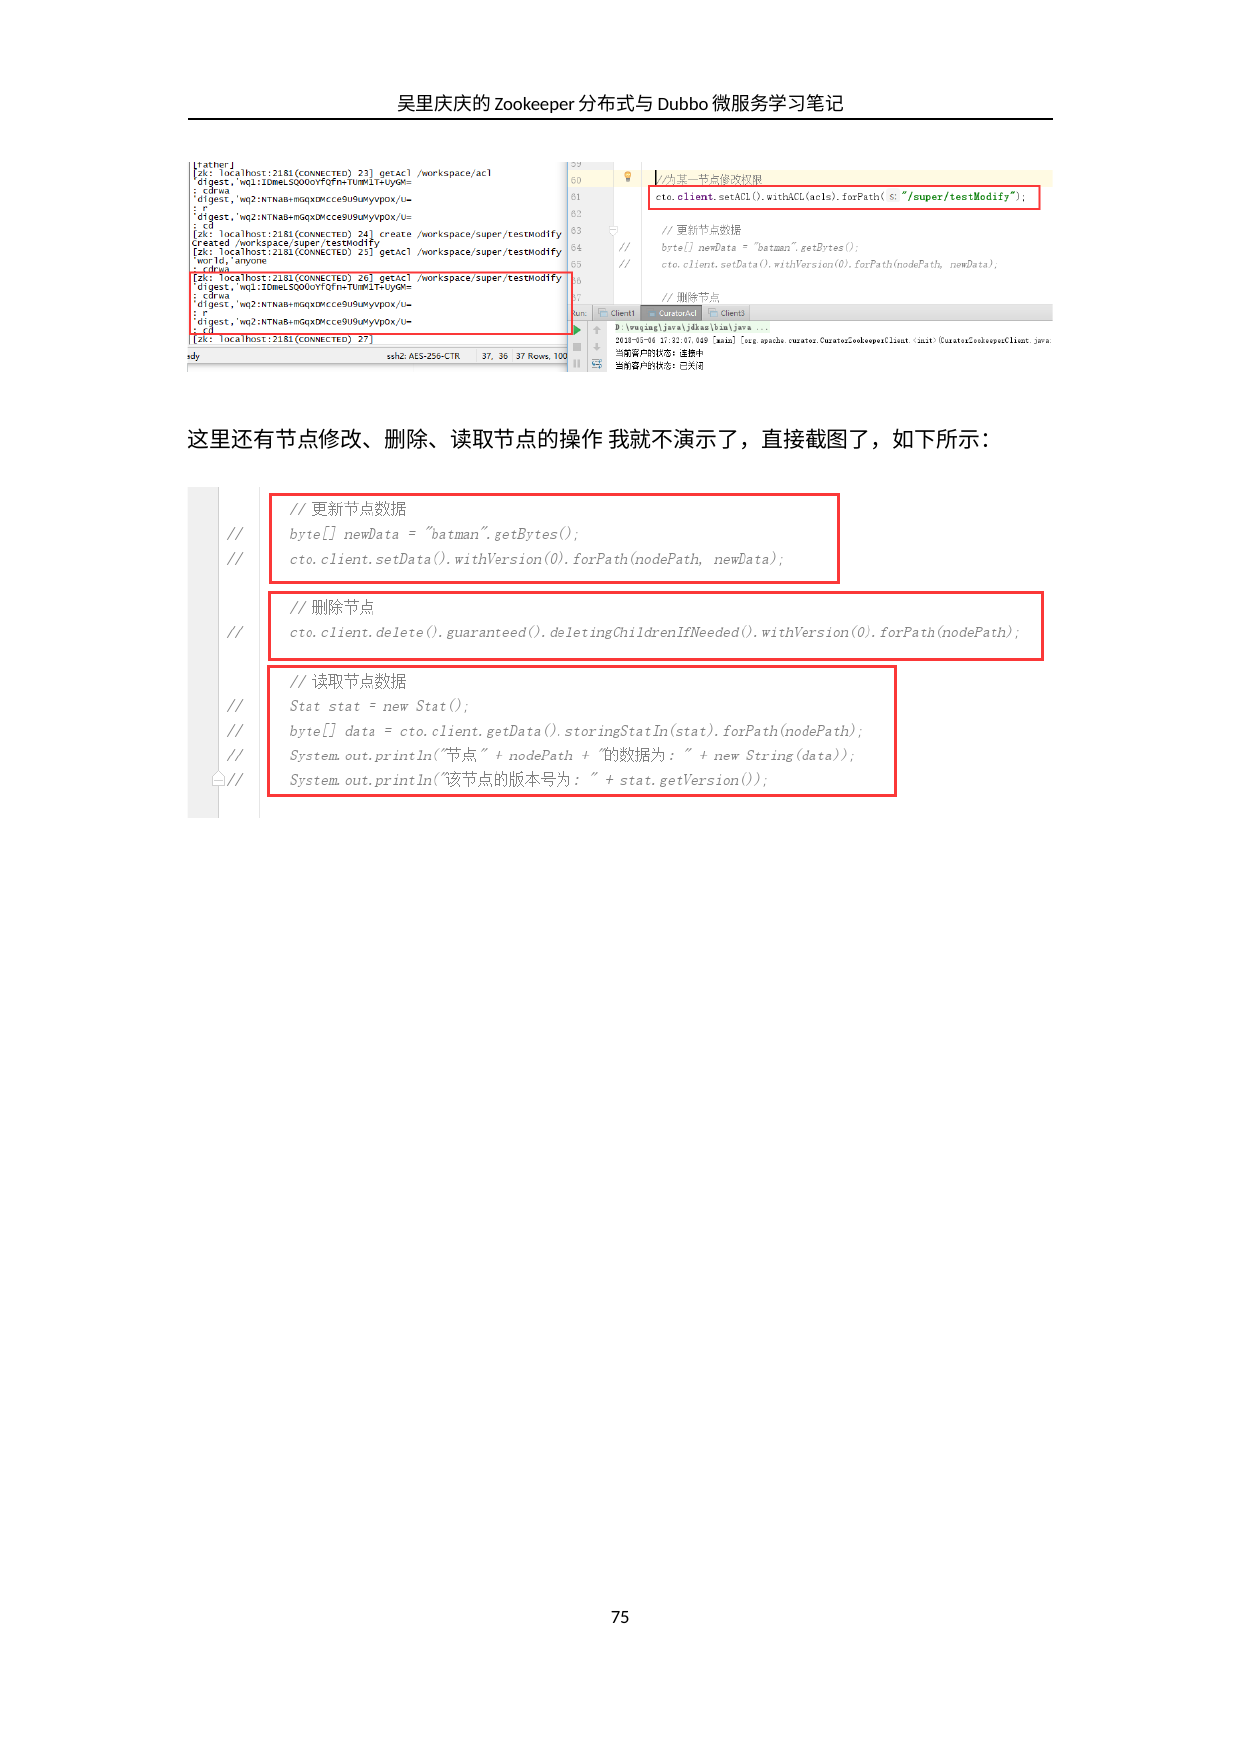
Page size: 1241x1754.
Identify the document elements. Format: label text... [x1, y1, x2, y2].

text 这里还有节点修改、删除、读取节点的操作 我就不演示了，直接截图了，如下所示： [187, 422, 1053, 487]
picture [187, 162, 1053, 372]
picture [187, 487, 1054, 818]
